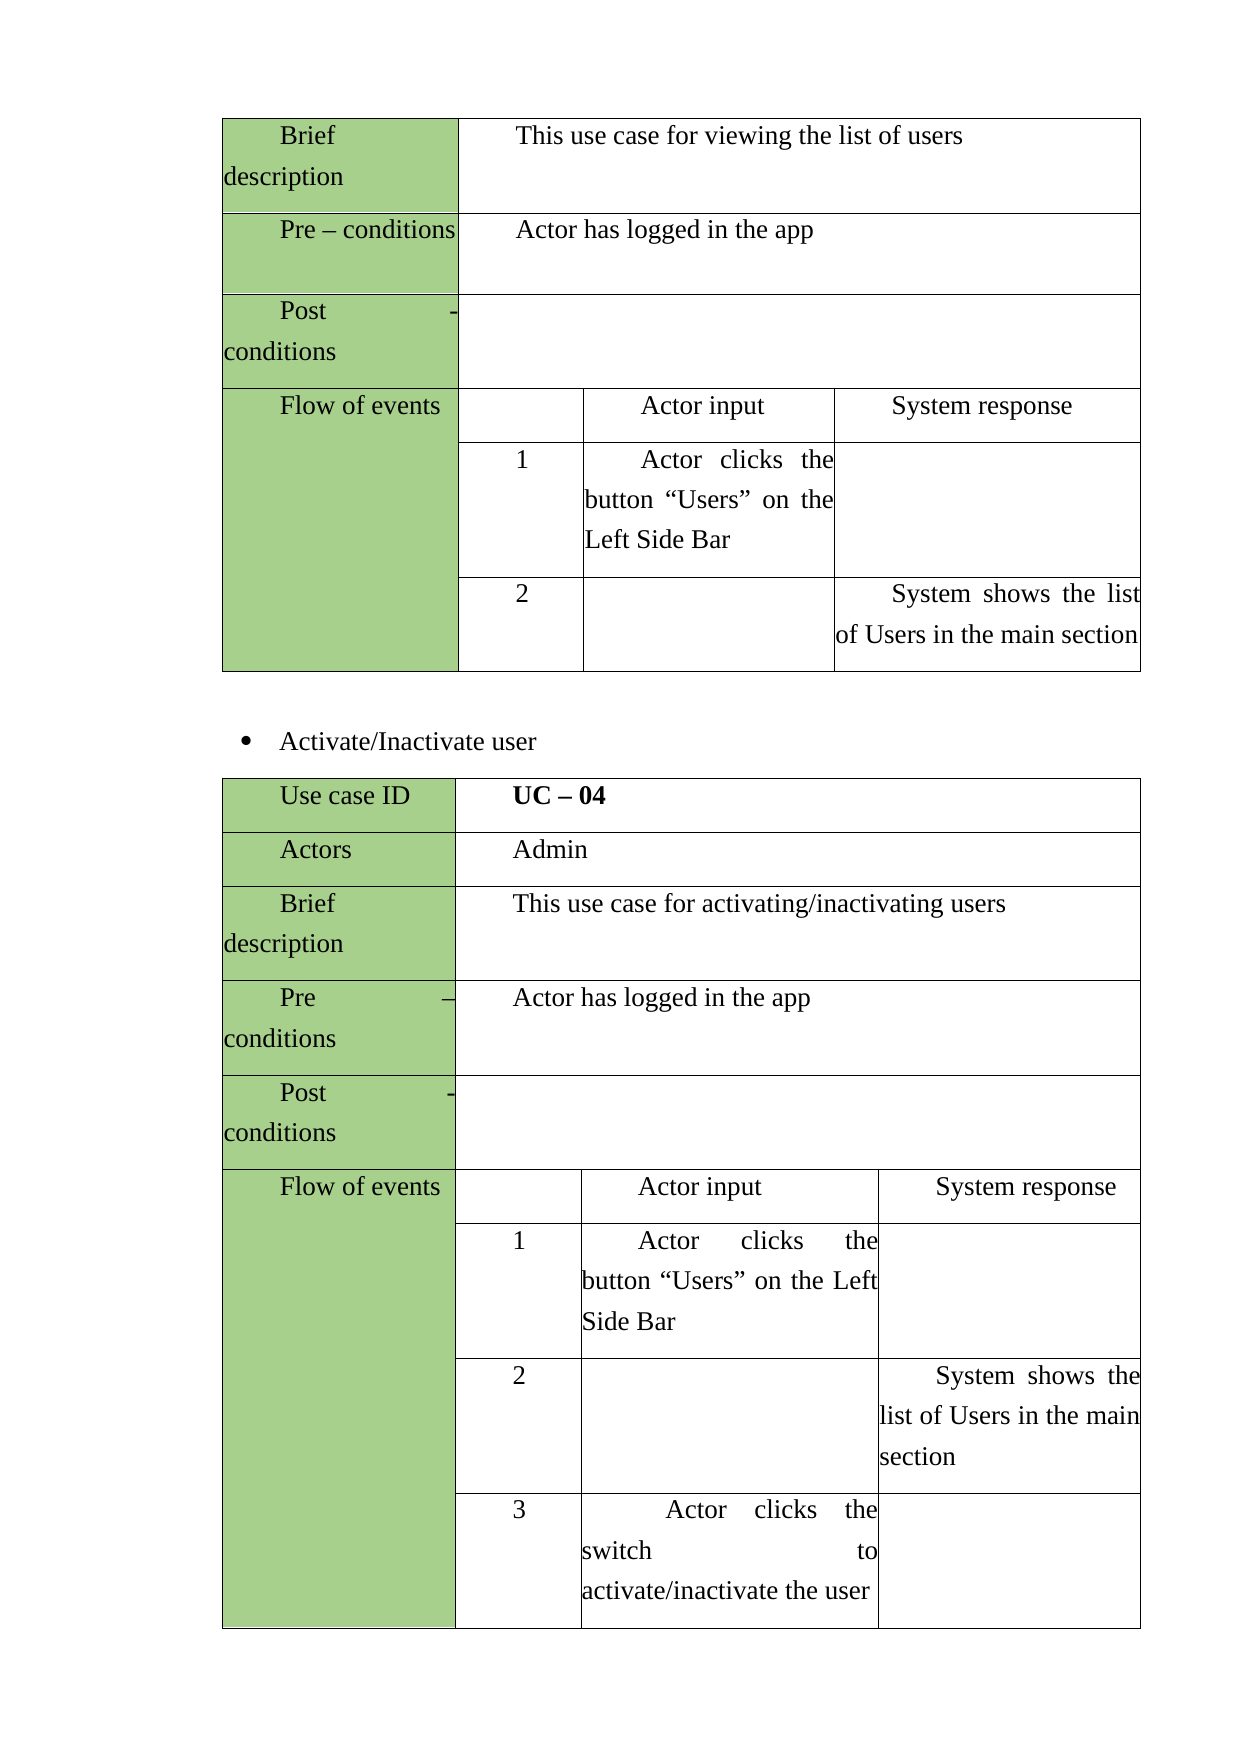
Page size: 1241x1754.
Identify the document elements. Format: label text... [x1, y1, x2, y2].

table_cell 3 [456, 1494, 581, 1627]
table_cell Flow of events [223, 1170, 455, 1627]
table_cell System shows the list of Users in the main section [835, 578, 1140, 671]
table_cell Admin [456, 833, 1140, 886]
table_cell Actor has logged in the app [459, 214, 1140, 293]
table_cell Brief description [223, 887, 455, 980]
table_cell [584, 578, 834, 671]
table_cell Post - conditions [223, 295, 458, 388]
table_cell 1 [456, 1224, 581, 1358]
table_cell [459, 389, 583, 442]
table_cell This use case for activating/inactivating users [456, 887, 1140, 980]
table_cell Flow of events [223, 389, 458, 671]
table_cell 2 [459, 578, 583, 671]
table_cell This use case for viewing the list of users [459, 119, 1140, 212]
table_cell Actor input [582, 1170, 878, 1223]
list Activate/Inactivate user [241, 725, 1152, 756]
table_cell Actor clicks the button “Users” on the Left Side Bar [582, 1224, 878, 1358]
table_cell Actors [223, 833, 455, 886]
table_cell Brief description [223, 119, 458, 212]
table_cell [456, 1170, 581, 1223]
table_cell System response [835, 389, 1140, 442]
table_cell Pre – conditions [223, 981, 455, 1075]
table_cell Actor clicks the button “Users” on the Left Side Bar [584, 443, 834, 577]
table_cell [879, 1224, 1140, 1358]
table_cell System shows the list of Users in the main section [879, 1359, 1140, 1493]
table_cell 2 [456, 1359, 581, 1493]
table_cell Actor input [584, 389, 834, 442]
table_cell [456, 1076, 1140, 1169]
table_header Use case ID [223, 779, 455, 832]
table_cell [459, 295, 1140, 388]
table_cell 1 [459, 443, 583, 577]
table_cell Actor has logged in the app [456, 981, 1140, 1075]
table_cell [879, 1494, 1140, 1627]
table_cell System response [879, 1170, 1140, 1223]
table_cell Post - conditions [223, 1076, 455, 1169]
table_cell Actor clicks the switch to activate/inactivate the user [582, 1494, 878, 1627]
table_cell [582, 1359, 878, 1493]
table_cell Pre – conditions [223, 214, 458, 293]
table_header UC – 04 [456, 779, 1140, 832]
table_cell [835, 443, 1140, 577]
